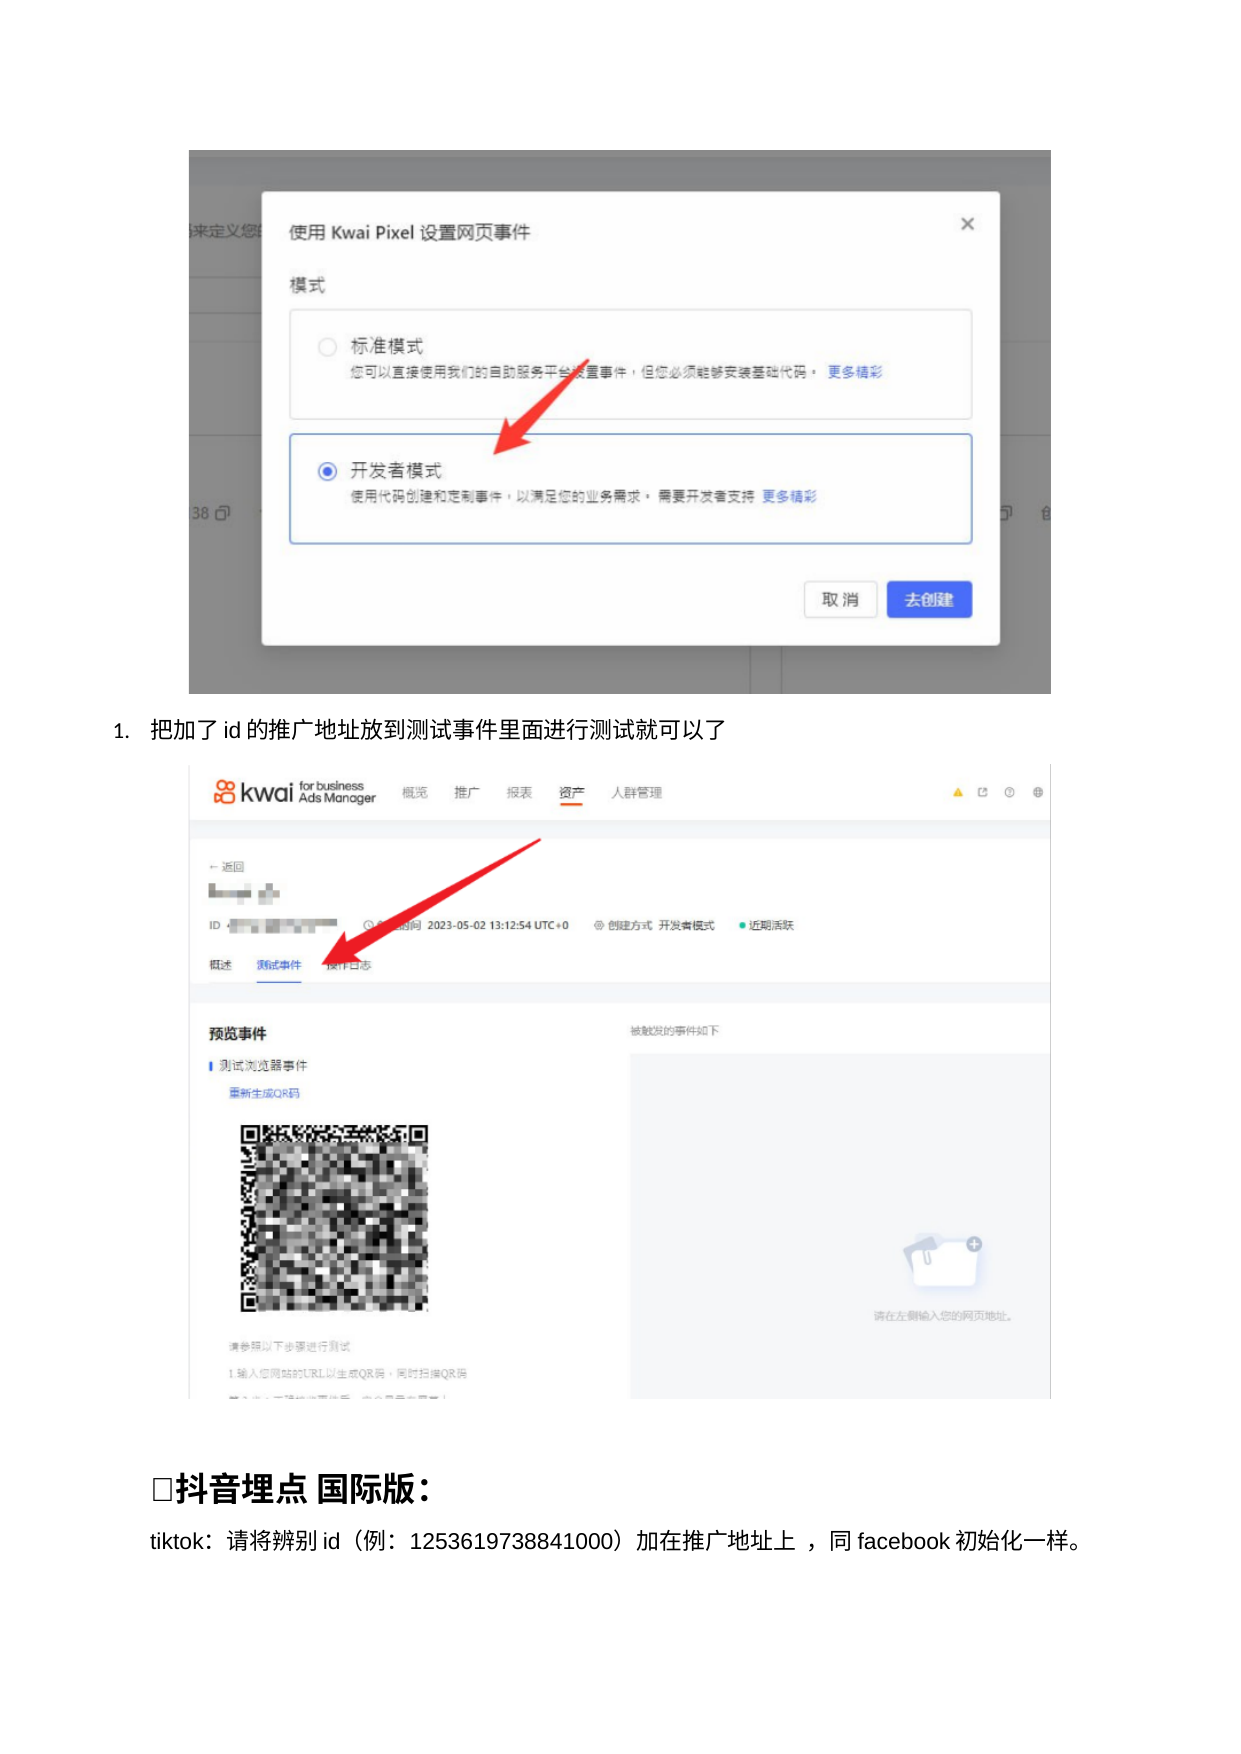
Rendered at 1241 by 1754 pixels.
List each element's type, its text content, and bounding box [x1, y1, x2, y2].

picture [188, 150, 1052, 694]
text tiktok：请将辨别id（例：1253619738841000）加在推广地址上 ，同facebook初始化一样。 [150, 1523, 1090, 1556]
picture [188, 764, 1052, 1399]
list 把加了id的推广地址放到测试事件里面进行测试就可以了 [112, 712, 1090, 745]
